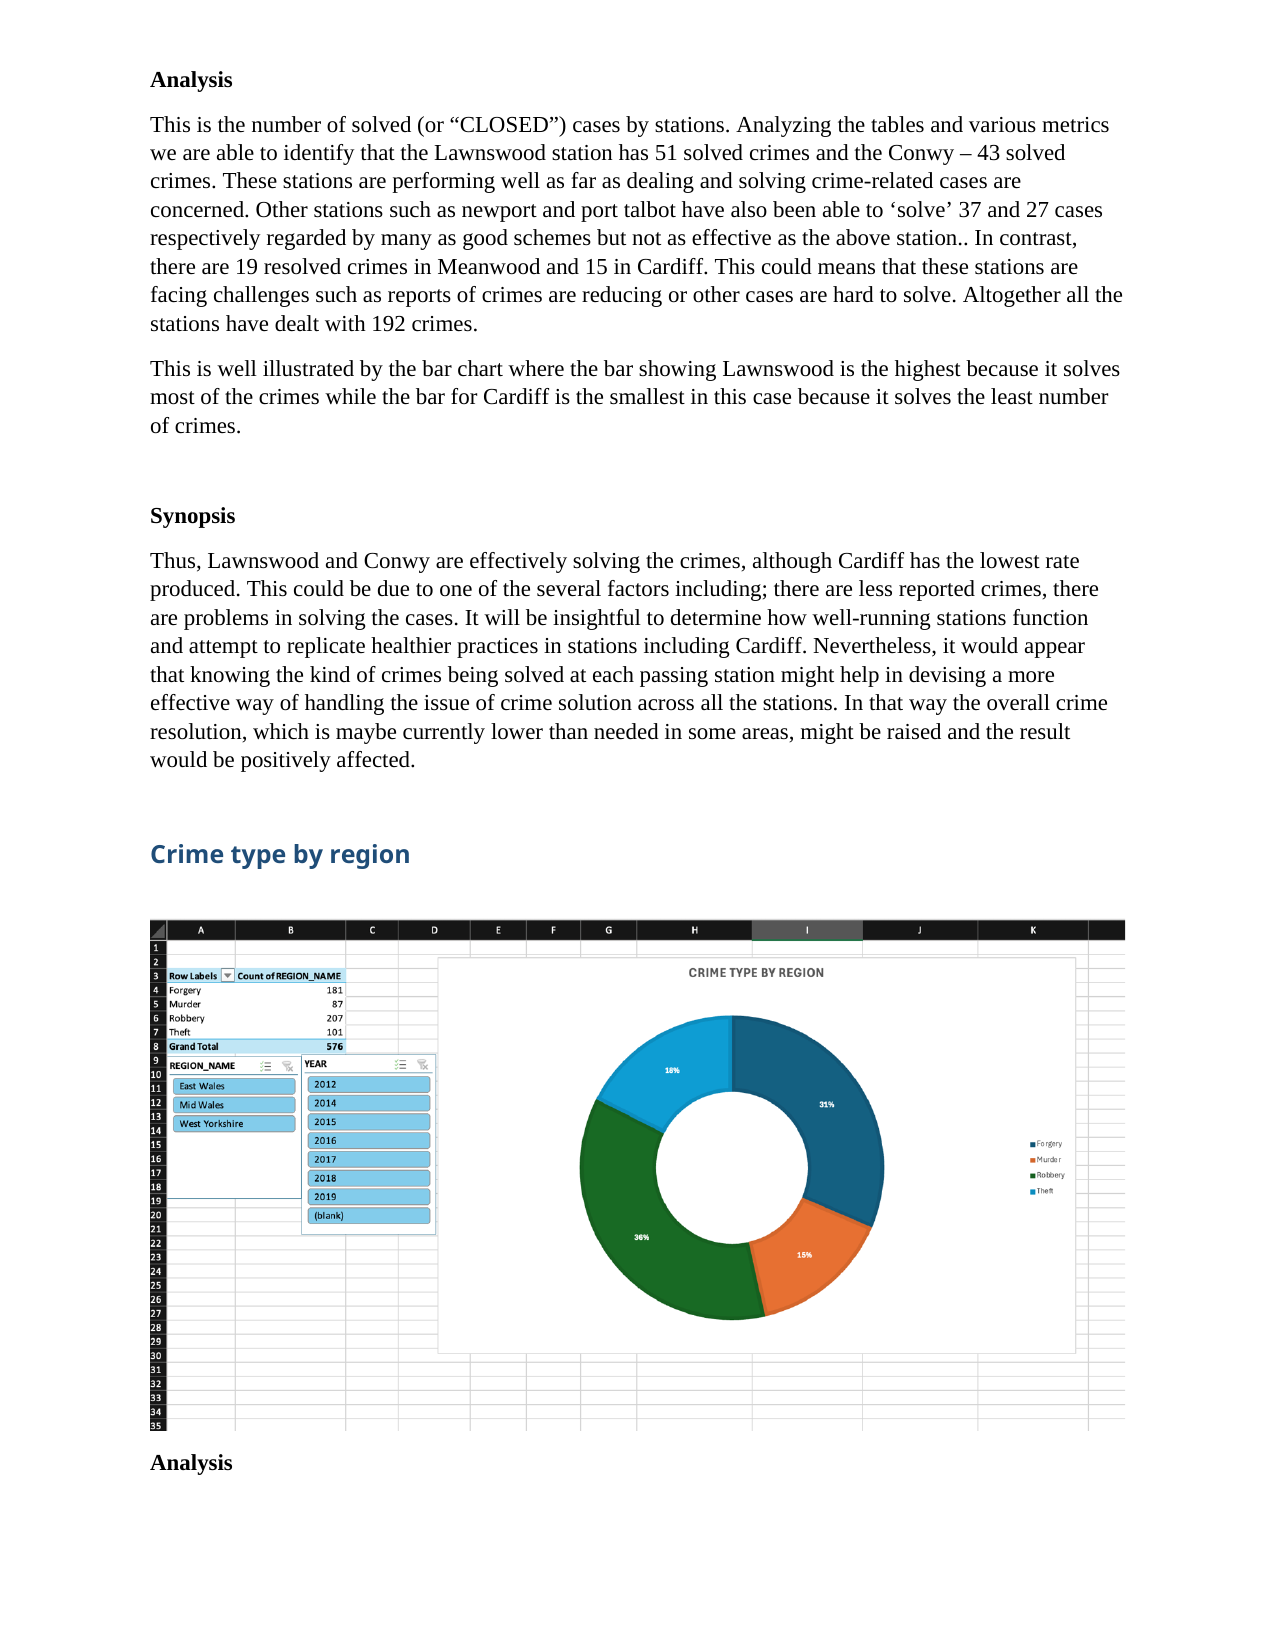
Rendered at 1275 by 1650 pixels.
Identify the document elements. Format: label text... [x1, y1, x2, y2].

text Thus, Lawnswood and Conwy are effectively solving the crimes, although Cardiff has the lowest rate produced. This could be due to one of the several factors including; there are less reported crimes, there are problems in solving the cases. It will be insightful to determine how well-running stations function and attempt to replicate healthier practices in stations including Cardiff. Nevertheless, it would appear that knowing the kind of crimes being solved at each passing station might help in devising a more effective way of handling the issue of crime solution across all the stations. In that way the overall crime resolution, which is maybe currently lower than needed in some areas, might be raised and the result would be positively affected. [150, 547, 1125, 772]
text Analysis [150, 1449, 1125, 1475]
picture [150, 918, 1125, 1431]
text Analysis [150, 66, 1125, 92]
text This is the number of solved (or “CLOSED”) cases by stations. Analyzing the tables and various metrics we are able to identify that the Lawnswood station has 51 solved crimes and the Conwy – 43 solved crimes. These stations are performing well as far as dealing and solving crime-related cases are concerned. Other stations such as newport and port talbot have also been able to ‘solve’ 37 and 27 cases respectively regarded by many as good schemes but not as effective as the above station.. In contrast, there are 19 resolved crimes in Meanwood and 15 in Cardiff. This could means that these stations are facing challenges such as reports of crimes are reducing or other cases are hard to solve. Altogether all the stations have dealt with 192 crimes. [150, 111, 1125, 336]
subtitle Crime type by region [150, 836, 1125, 870]
text Synopsis [150, 502, 1125, 528]
text This is well illustrated by the bar chart where the bar showing Lawnswood is the highest because it solves most of the crimes while the bar for Cardiff is the smallest in this case because it solves the least number of crimes. [150, 355, 1125, 438]
